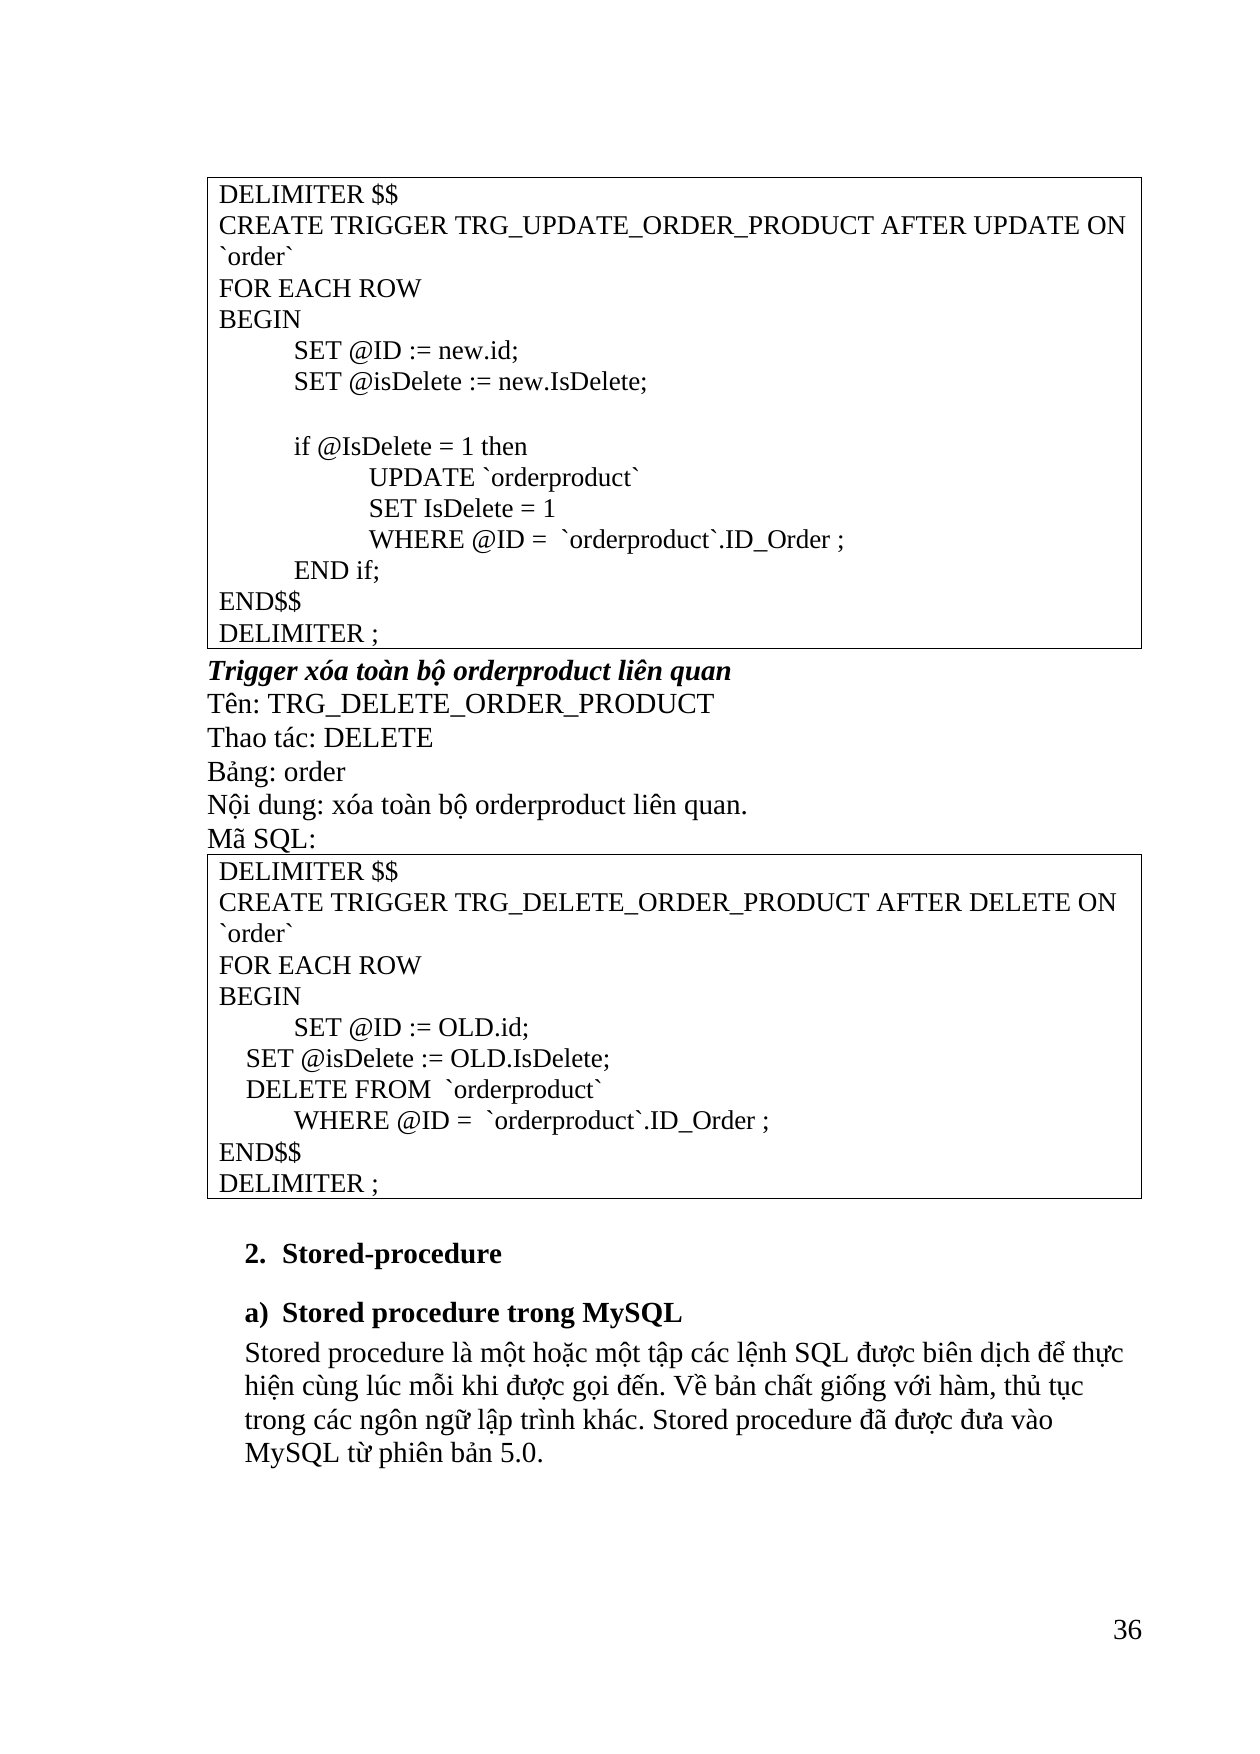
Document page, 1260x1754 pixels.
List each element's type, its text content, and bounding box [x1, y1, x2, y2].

table_header DELIMITER $$ CREATE TRIGGER TRG_UPDATE_ORDER_PRODUCT AFTER UPDATE ON `order` FOR EACH ROW BEGIN SET @ID := new.id; SET @isDelete := new.IsDelete; if @IsDelete = 1 then UPDATE `orderproduct` SET IsDelete = 1 WHERE @ID = `orderproduct`.ID_Order ; END if; END$$ DELIMITER ; [208, 178, 1141, 648]
text Bảng: order [207, 754, 1142, 787]
table_header DELIMITER $$ CREATE TRIGGER TRG_DELETE_ORDER_PRODUCT AFTER DELETE ON `order` FOR EACH ROW BEGIN SET @ID := OLD.id; SET @isDelete := OLD.IsDelete; DELETE FROM `orderproduct` WHERE @ID = `orderproduct`.ID_Order ; END$$ DELIMITER ; [208, 855, 1141, 1198]
subtitle Stored-procedure [244, 1237, 1142, 1270]
subtitle Trigger xóa toàn bộ orderproduct liên quan [207, 653, 1142, 687]
subtitle Stored procedure trong MySQL [244, 1295, 1142, 1329]
text Mã SQL: [207, 821, 1142, 854]
text Thao tác: DELETE [207, 720, 1142, 754]
text Tên: TRG_DELETE_ORDER_PRODUCT [207, 687, 1142, 720]
text Stored procedure là một hoặc một tập các lệnh SQL được biên dịch để thực hiện cùng lúc mỗi khi được gọi đến. Về bản chất giống với hàm, thủ tục trong các ngôn ngữ lập trình khác. Stored procedure đã được đưa vào MySQL từ phiên bản 5.0. [244, 1335, 1142, 1469]
text Nội dung: xóa toàn bộ orderproduct liên quan. [207, 787, 1142, 821]
